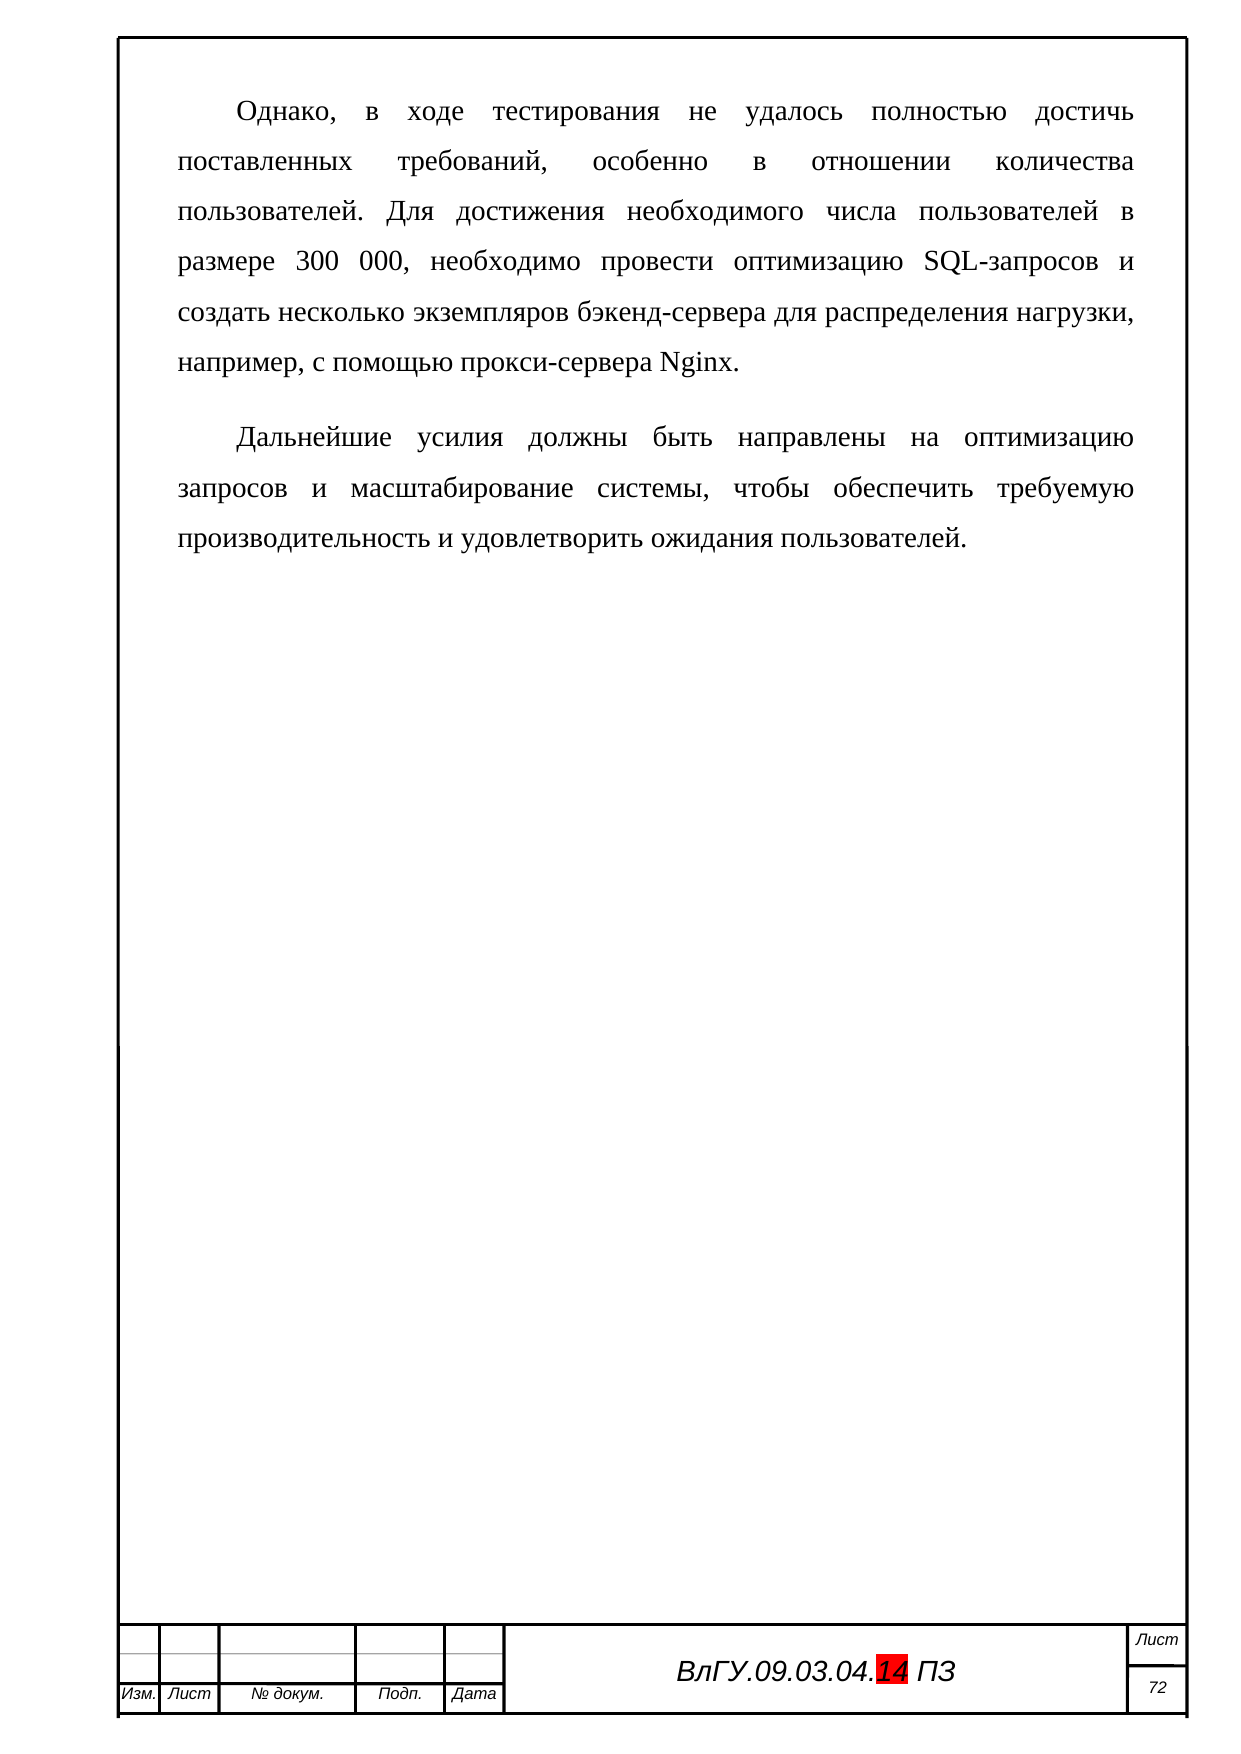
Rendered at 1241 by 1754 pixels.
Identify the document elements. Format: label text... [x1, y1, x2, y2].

text Однако, в ходе тестирования не удалось полностью достичь поставленных требований, особенно в отношении количества пользователей. Для достижения необходимого числа пользователей в размере 300 000, необходимо провести оптимизацию SQL-запросов и создать несколько экземпляров бэкенд-сервера для распределения нагрузки, например, с помощью прокси-сервера Nginx. [177, 93, 1135, 378]
text Дальнейшие усилия должны быть направлены на оптимизацию запросов и масштабирование системы, чтобы обеспечить требуемую производительность и удовлетворить ожидания пользователей. [177, 419, 1135, 554]
